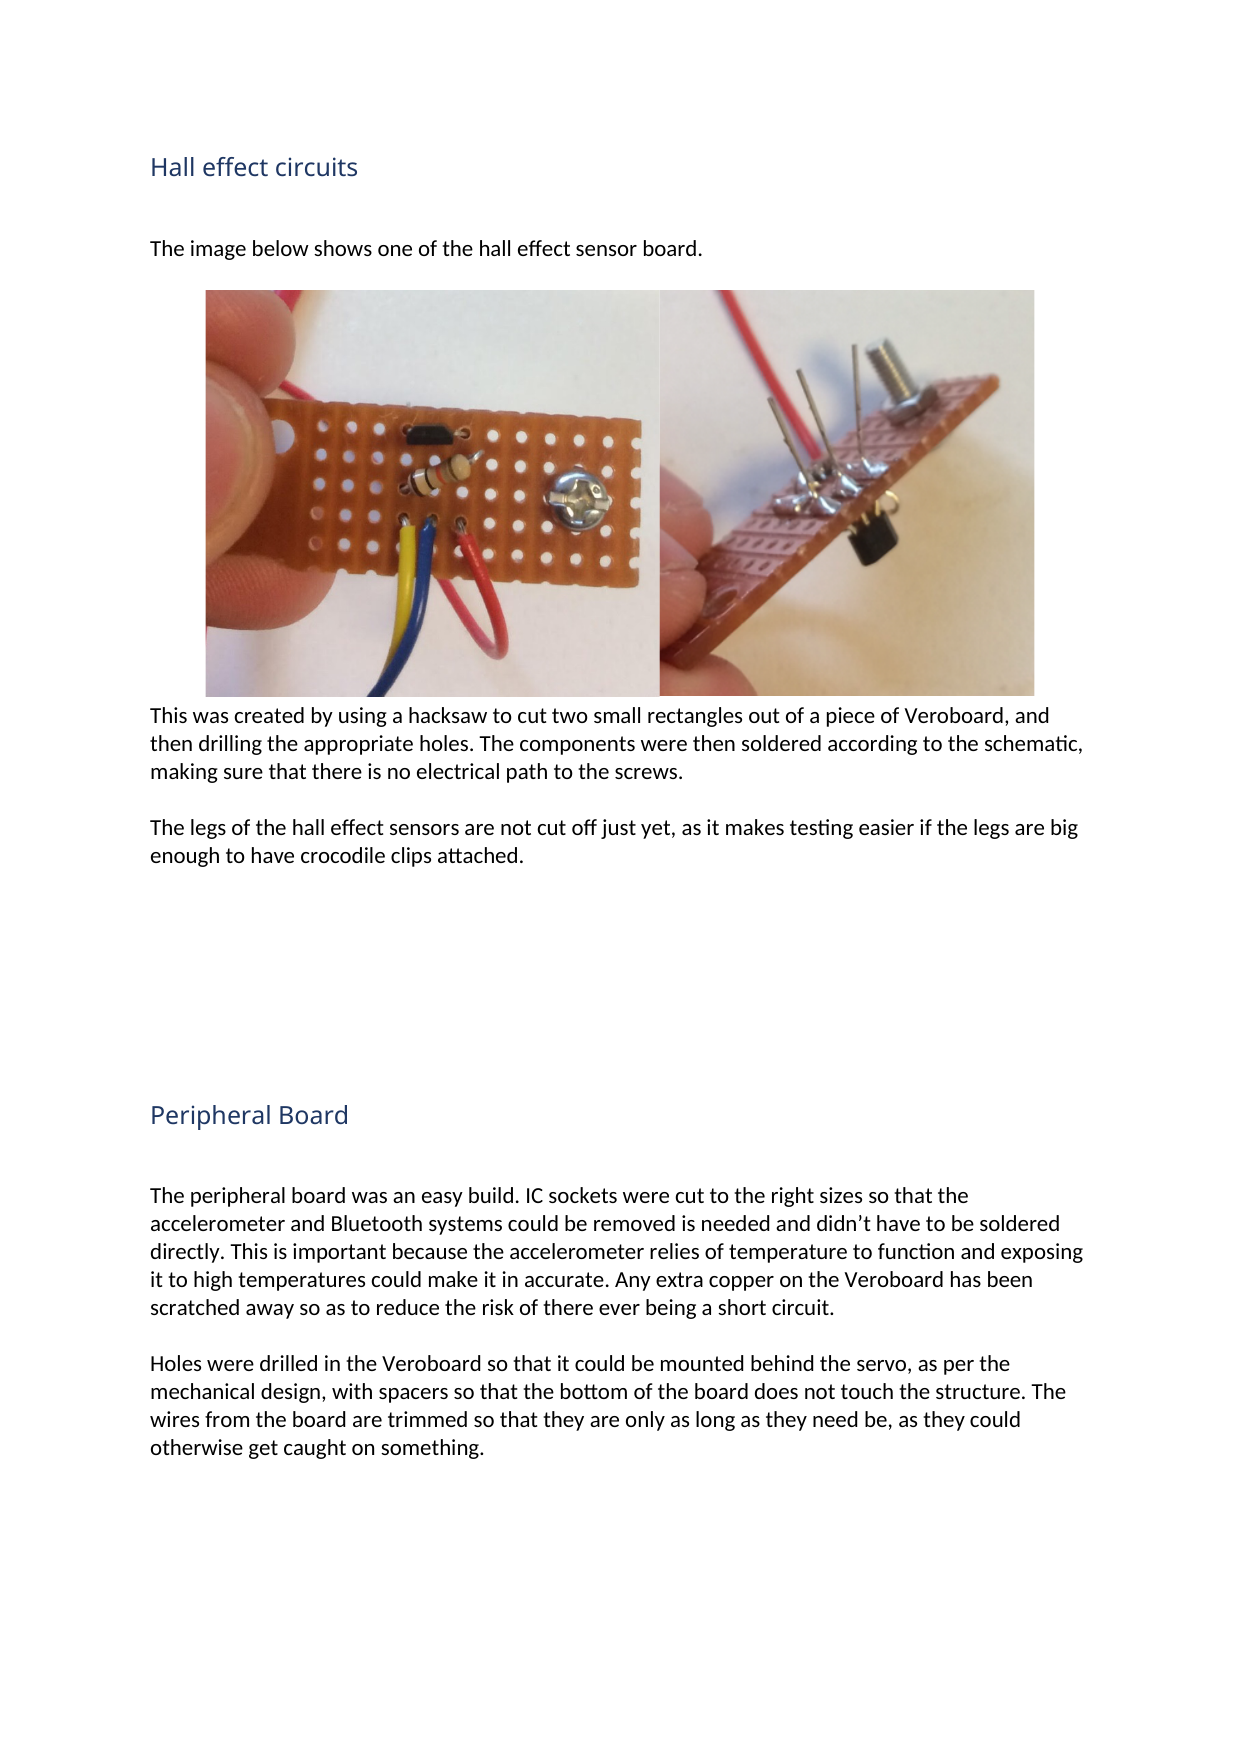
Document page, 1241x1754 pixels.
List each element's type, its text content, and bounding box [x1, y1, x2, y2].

picture [205, 290, 1035, 697]
text The peripheral board was an easy build. IC sockets were cut to the right sizes so that the accelerometer and Bluetooth systems could be removed is needed and didn’t have to be soldered directly. This is important because the accelerometer relies of temperature to function and exposing it to high temperatures could make it in accurate. Any extra copper on the Veroboard has been scratched away so as to reduce the risk of there ever being a short circuit. [150, 1181, 1090, 1321]
text The legs of the hall effect sensors are not cut off just yet, as it makes testing easier if the legs are big enough to have crocodile clips attached. [150, 813, 1090, 869]
text Holes were drilled in the Veroboard so that it could be mounted behind the servo, as per the mechanical design, with spacers so that the bottom of the board does not touch the structure. The wires from the board are trimmed so that they are only as long as they need be, as they could otherwise get caught on something. [150, 1349, 1090, 1461]
subtitle Peripheral Board [150, 1097, 1090, 1131]
text This was created by using a hacksaw to cut two small rectangles out of a piece of Veroboard, and then drilling the appropriate holes. The components were then soldered according to the schematic, making sure that there is no electrical path to the screws. [150, 701, 1090, 785]
subtitle Hall effect circuits [150, 150, 1090, 184]
text The image below shows one of the hall effect sensor board. [150, 234, 1090, 262]
